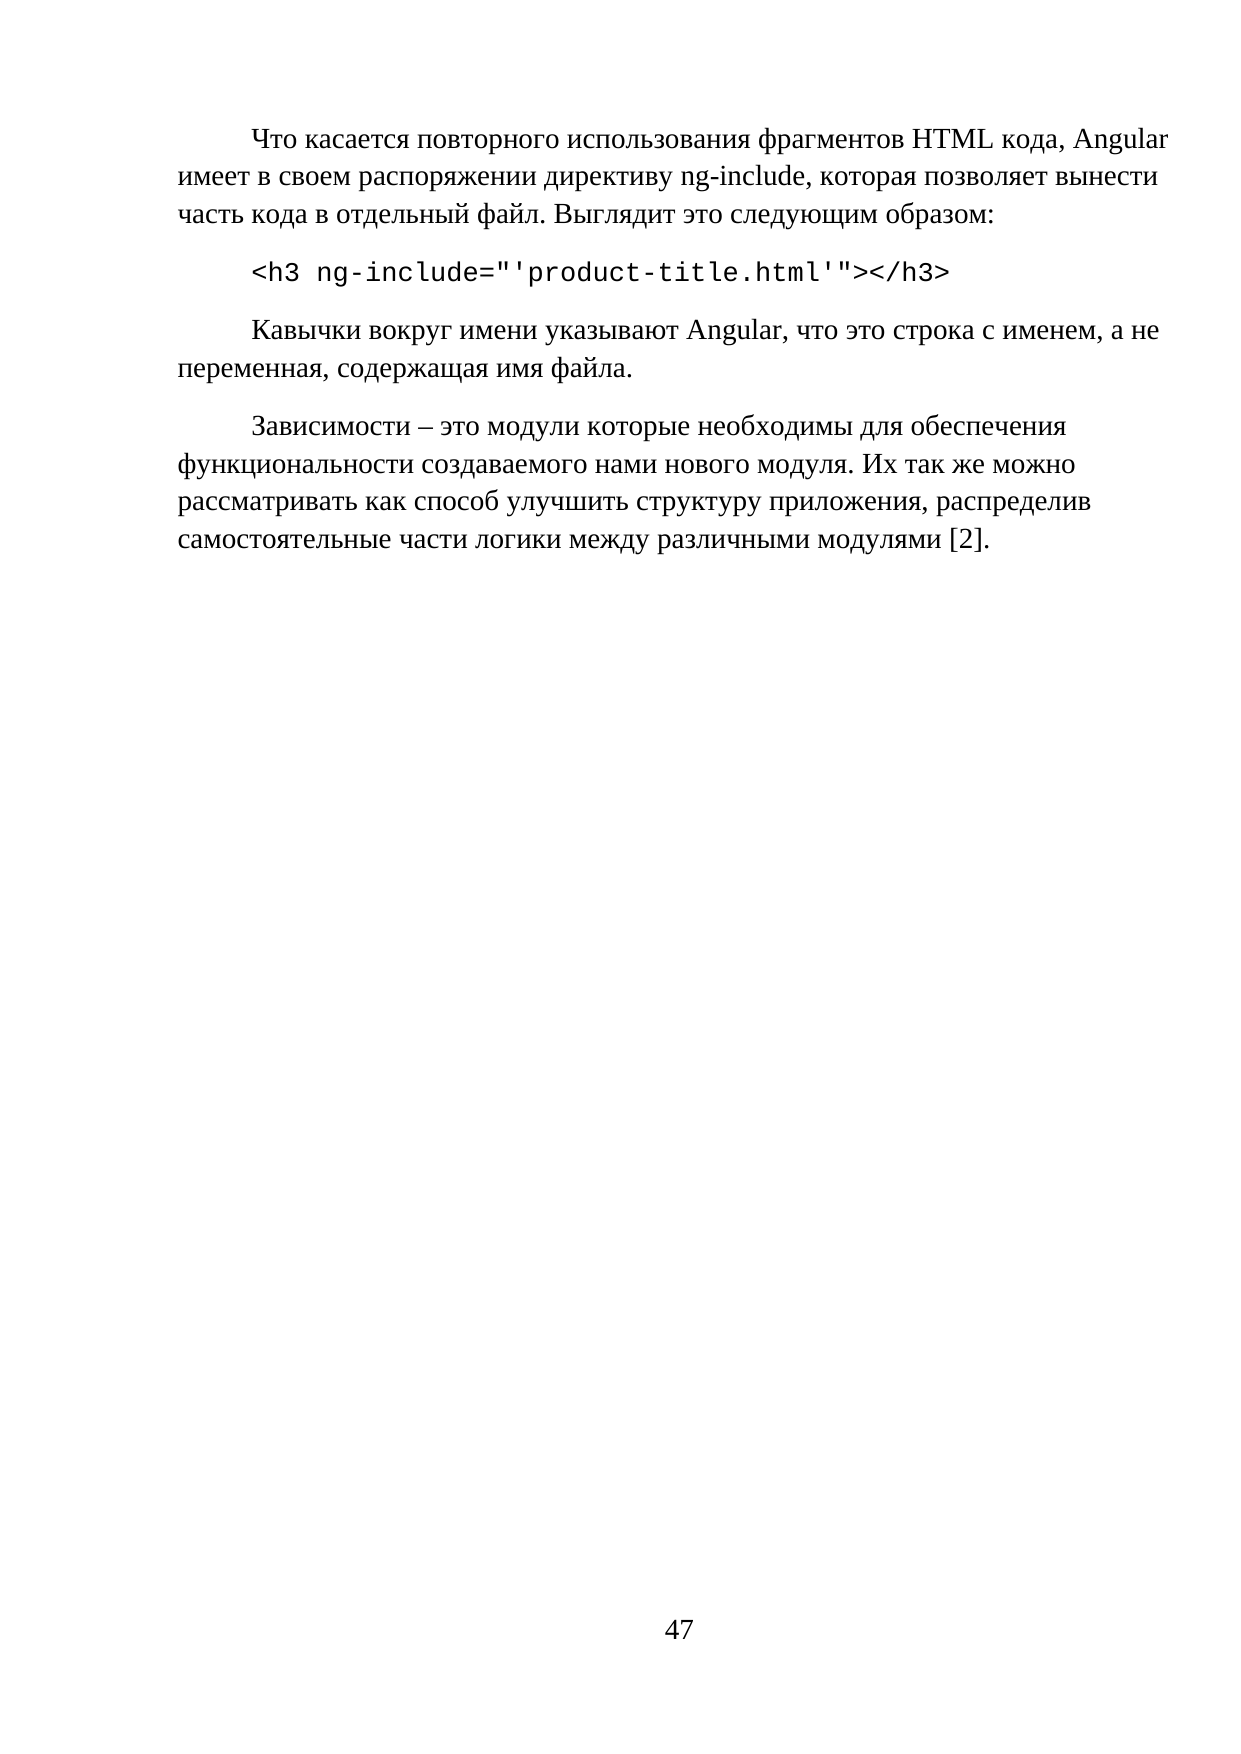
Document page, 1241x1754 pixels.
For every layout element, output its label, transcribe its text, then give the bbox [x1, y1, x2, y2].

text <h3 ng-include="'product-title.html'"></h3> [177, 251, 1181, 289]
text Кавычки вокруг имени указывают Angular, что это строка с именем, а не переменная, содержащая имя файла. [177, 310, 1181, 385]
text Зависимости – это модули которые необходимы для обеспечения функциональности создаваемого нами нового модуля. Их так же можно рассматривать как способ улучшить структуру приложения, распределив самостоятельные части логики между различными модулями [2]. [177, 406, 1181, 556]
text Что касается повторного использования фрагментов HTML кода, Angular имеет в своем распоряжении директиву ng-include, которая позволяет вынести часть кода в отдельный файл. Выглядит это следующим образом: [177, 118, 1181, 231]
